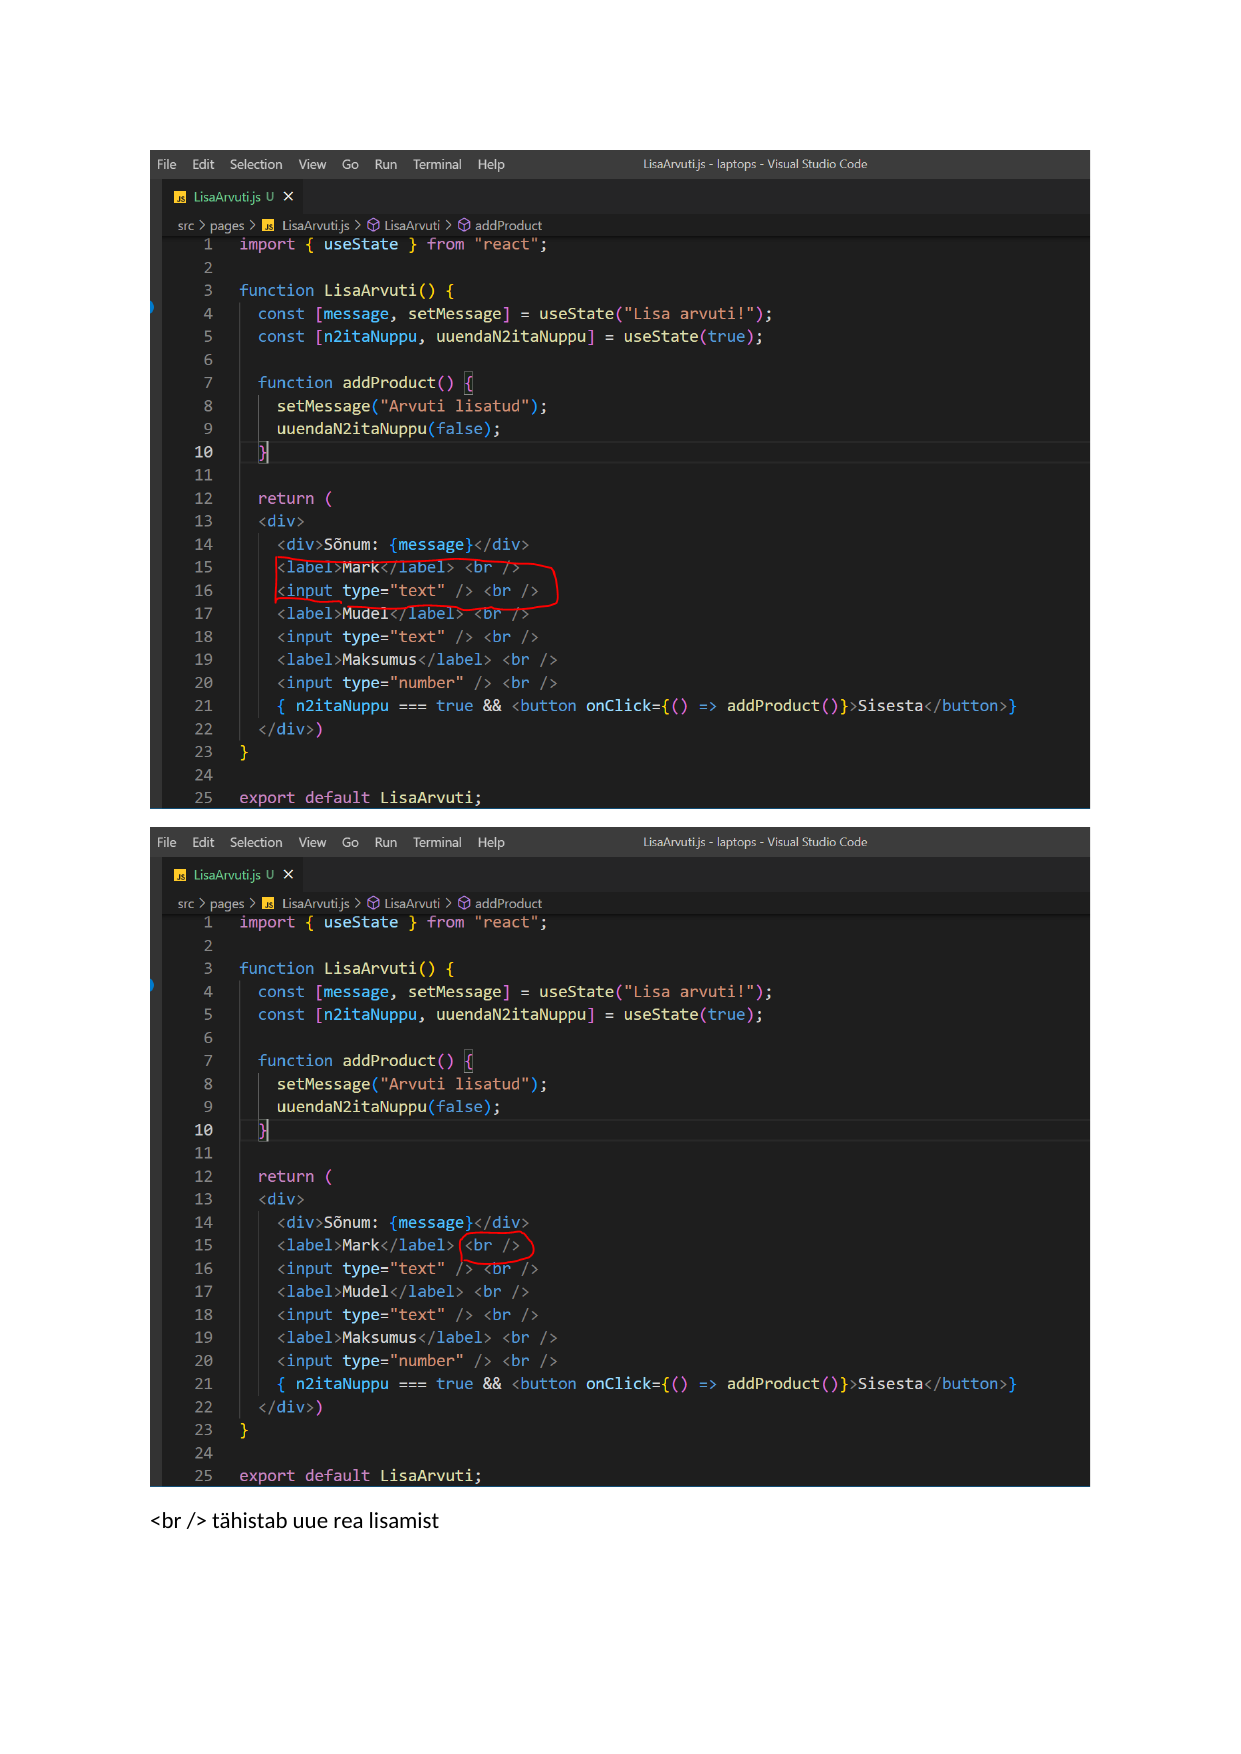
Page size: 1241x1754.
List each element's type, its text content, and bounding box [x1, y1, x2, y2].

text <br /> tähistab uue rea lisamist [150, 1506, 1090, 1534]
picture [150, 150, 1091, 809]
picture [150, 827, 1091, 1487]
